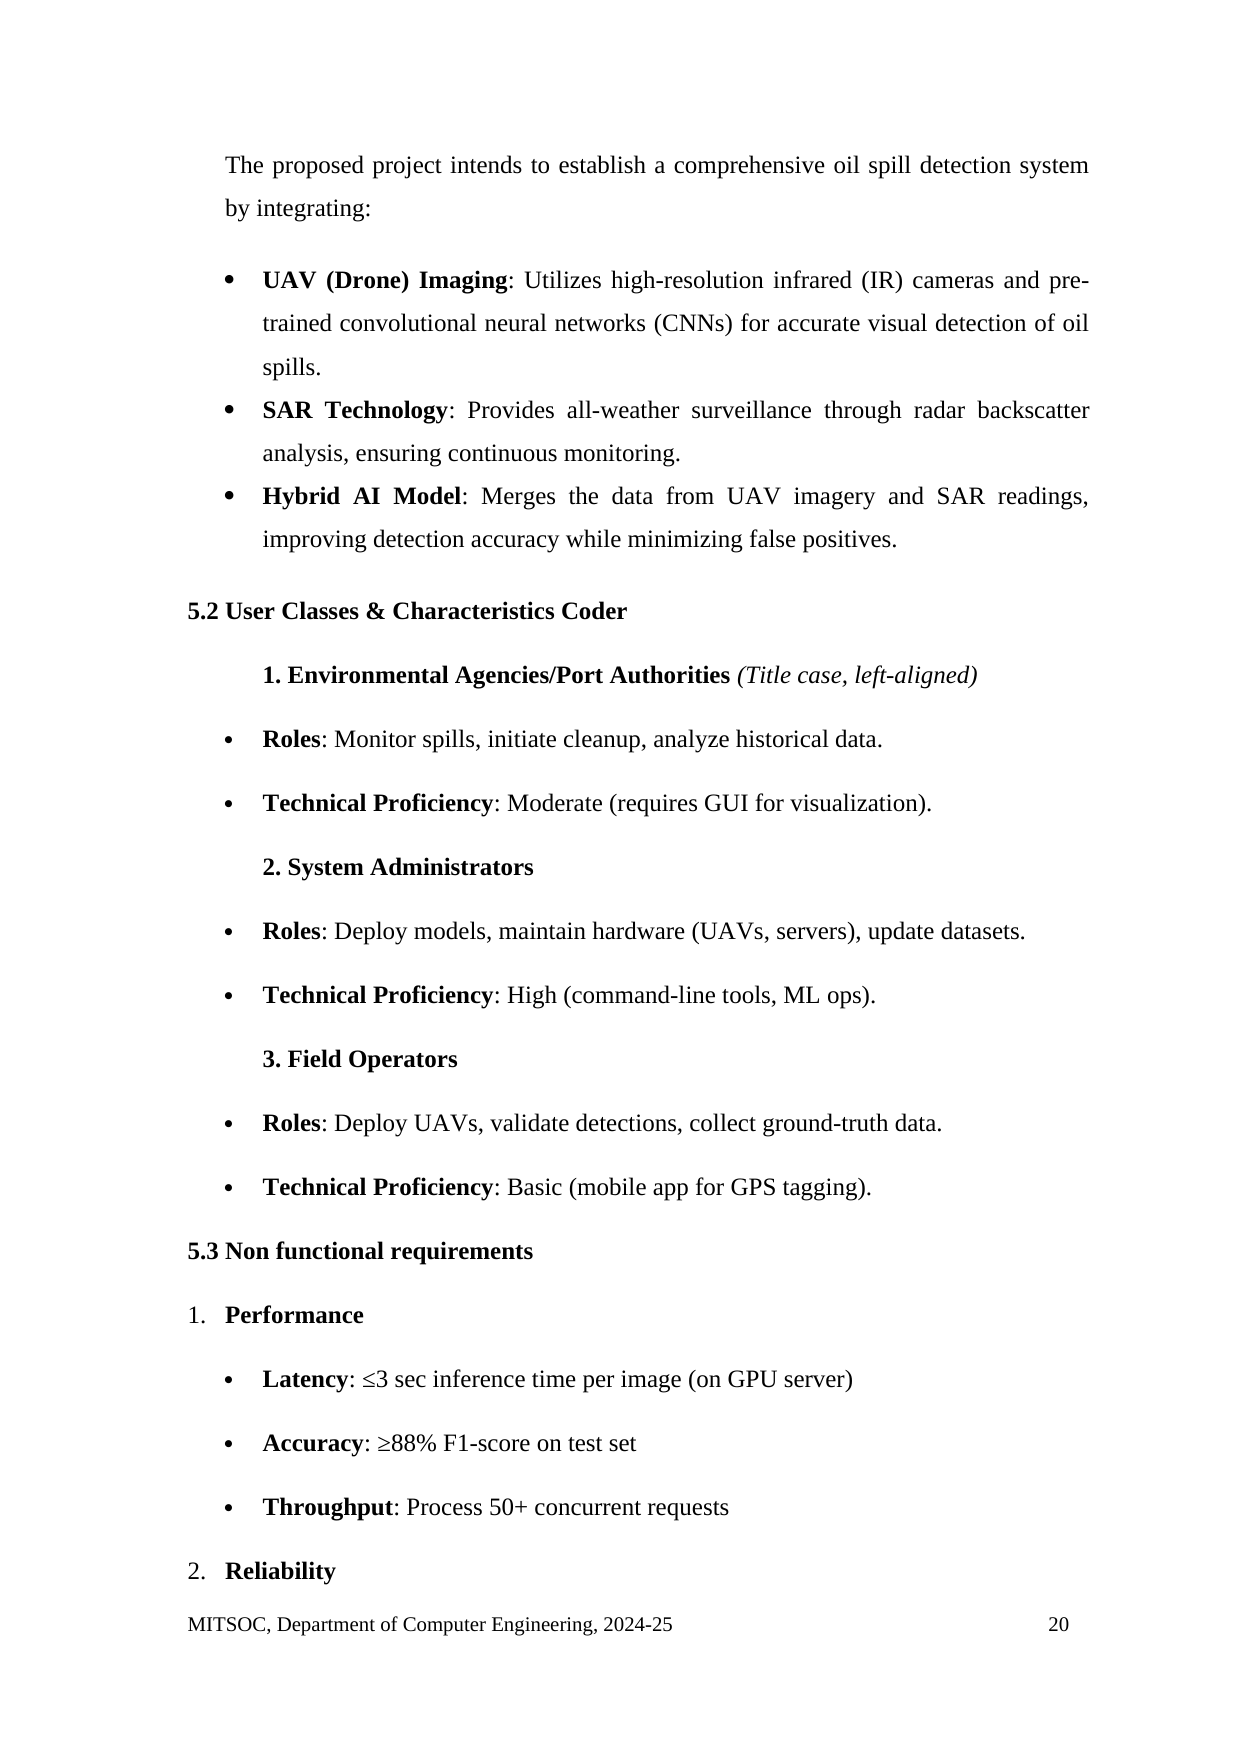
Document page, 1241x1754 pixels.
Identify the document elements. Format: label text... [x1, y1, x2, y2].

subtitle 5.3 Non functional requirements [187, 1236, 1090, 1265]
list Technical Proficiency: Basic (mobile app for GPS tagging). [225, 1172, 1090, 1201]
list Latency: ≤3 sec inference time per image (on GPU server) [225, 1364, 1090, 1393]
list Technical Proficiency: Moderate (requires GUI for visualization). [225, 788, 1090, 817]
text 1. Environmental Agencies/Port Authorities (Title case, left-aligned) [187, 660, 1090, 689]
list Reliability [187, 1556, 1090, 1584]
list Throughput: Process 50+ concurrent requests [225, 1492, 1090, 1521]
text 2. System Administrators [187, 852, 1090, 881]
list Performance [187, 1300, 1090, 1329]
subtitle 5.2 User Classes & Characteristics Coder [187, 596, 1090, 625]
list Roles: Monitor spills, initiate cleanup, analyze historical data. [225, 724, 1090, 753]
text 3. Field Operators [187, 1044, 1090, 1073]
text The proposed project intends to establish a comprehensive oil spill detection system by integrating: [225, 150, 1090, 222]
list Hybrid AI Model: Merges the data from UAV imagery and SAR readings, improving detection accuracy while minimizing false positives. [225, 481, 1090, 553]
list Roles: Deploy UAVs, validate detections, collect ground-truth data. [225, 1108, 1090, 1137]
list Roles: Deploy models, maintain hardware (UAVs, servers), update datasets. [225, 916, 1090, 945]
list SAR Technology: Provides all-weather surveillance through radar backscatter analysis, ensuring continuous monitoring. [225, 395, 1090, 467]
list Accuracy: ≥88% F1-score on test set [225, 1428, 1090, 1457]
list UAV (Drone) Imaging: Utilizes high-resolution infrared (IR) cameras and pre-trained convolutional neural networks (CNNs) for accurate visual detection of oil spills. [225, 265, 1090, 380]
list Technical Proficiency: High (command-line tools, ML ops). [225, 980, 1090, 1009]
